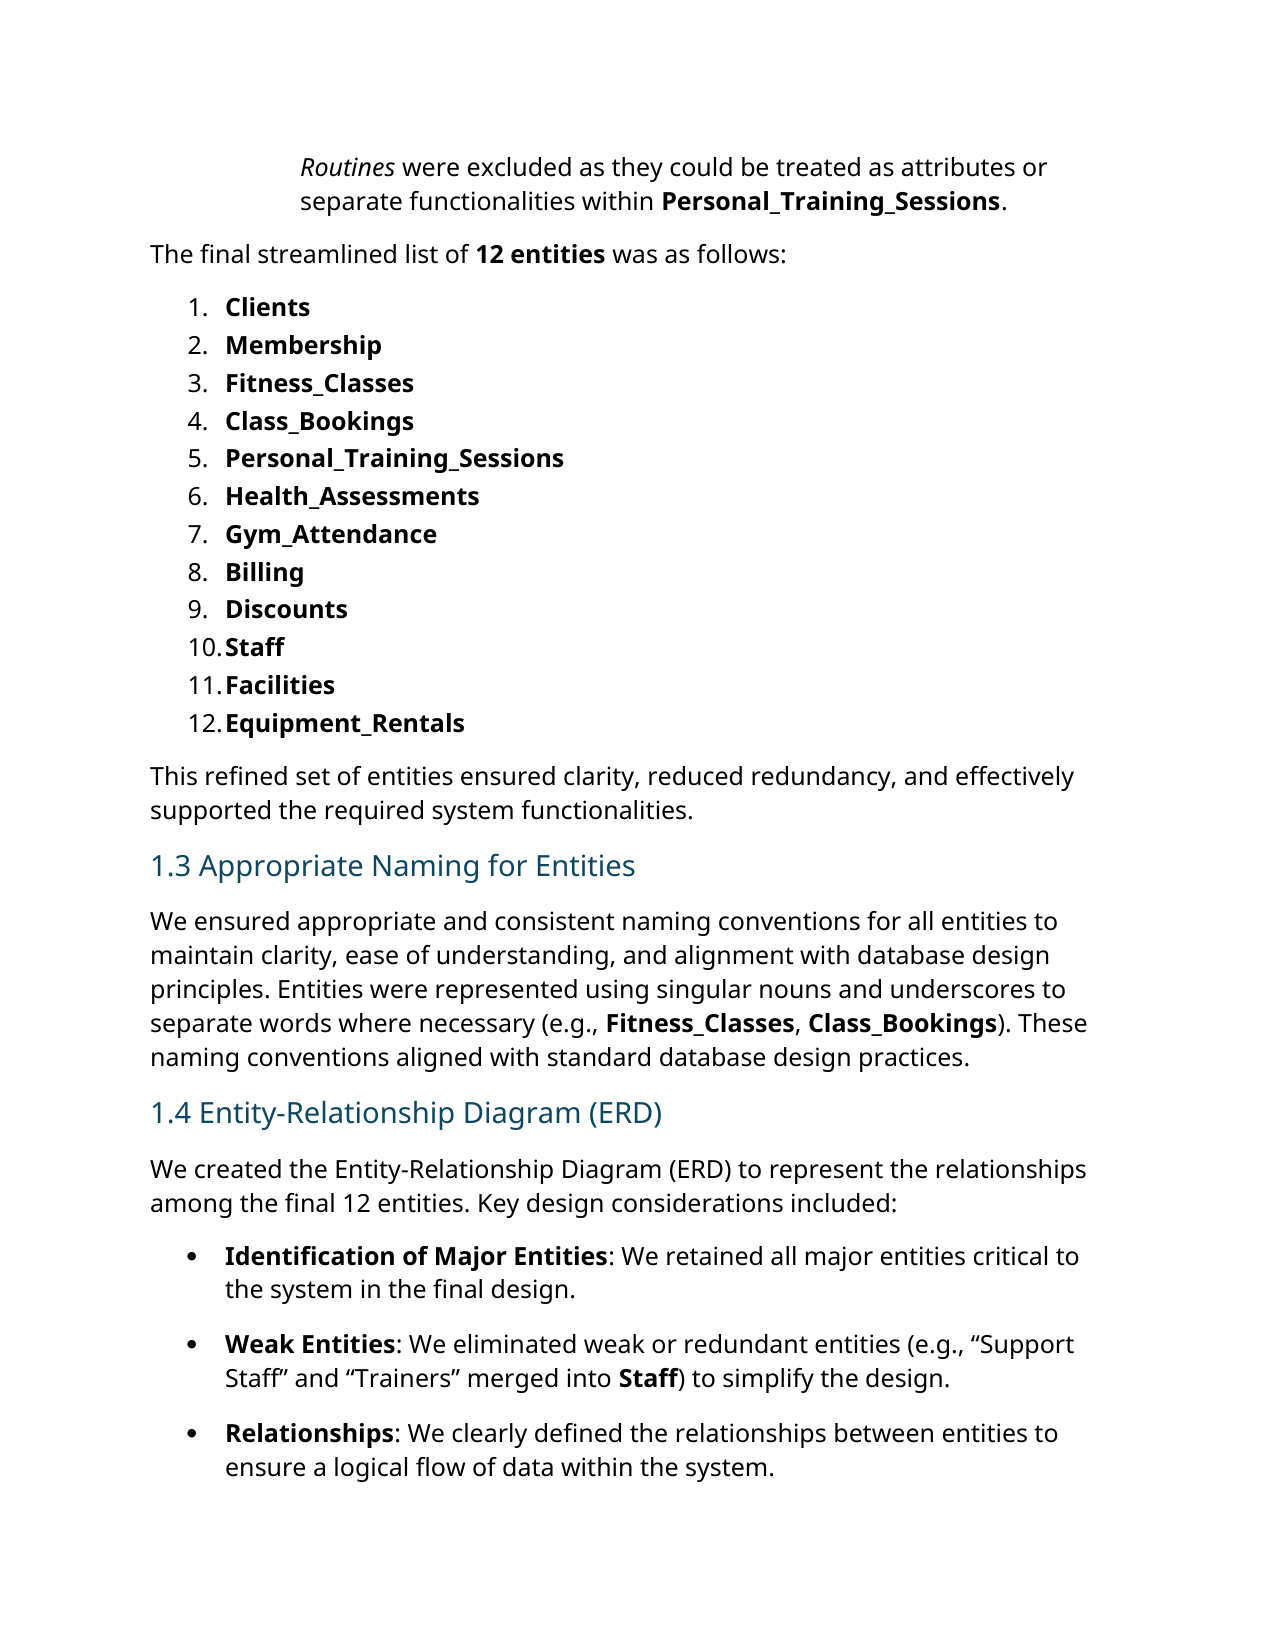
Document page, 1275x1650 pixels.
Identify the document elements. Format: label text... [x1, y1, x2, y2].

list Fitness_Classes [187, 365, 1125, 399]
list Weak Entities: We eliminated weak or redundant entities (e.g., “Support Staff” and “Trainers” merged into Staff) to simplify the design. [187, 1327, 1125, 1395]
list Facilities [187, 668, 1125, 702]
list Class_Bookings [187, 403, 1125, 437]
list Identification of Major Entities: We retained all major entities critical to the system in the final design. [187, 1238, 1125, 1306]
list Staff [187, 630, 1125, 664]
list Discounts [187, 592, 1125, 626]
list Equipment_Rentals [187, 706, 1125, 740]
list Gym_Attendance [187, 517, 1125, 551]
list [262, 150, 1125, 218]
subtitle 1.4 Entity-Relationship Diagram (ERD) [150, 1093, 1125, 1132]
list Clients [187, 290, 1125, 324]
list Membership [187, 327, 1125, 362]
subtitle 1.3 Appropriate Naming for Entities [150, 845, 1125, 885]
list Relationships: We clearly defined the relationships between entities to ensure a logical flow of data within the system. [187, 1416, 1125, 1484]
list Personal_Training_Sessions [187, 441, 1125, 475]
text This refined set of entities ensured clarity, reduced redundancy, and effectively supported the required system functionalities. [150, 758, 1125, 827]
list Health_Assessments [187, 479, 1125, 513]
text We created the Entity-Relationship Diagram (ERD) to represent the relationships among the final 12 entities. Key design considerations included: [150, 1151, 1125, 1219]
text The final streamlined list of 12 entities was as follows: [150, 237, 1125, 271]
text We ensured appropriate and consistent naming conventions for all entities to maintain clarity, ease of understanding, and alignment with database design principles. Entities were represented using singular nouns and underscores to separate words where necessary (e.g., Fitness_Classes, Class_Bookings). These naming conventions aligned with standard database design practices. [150, 904, 1125, 1074]
list Billing [187, 554, 1125, 588]
